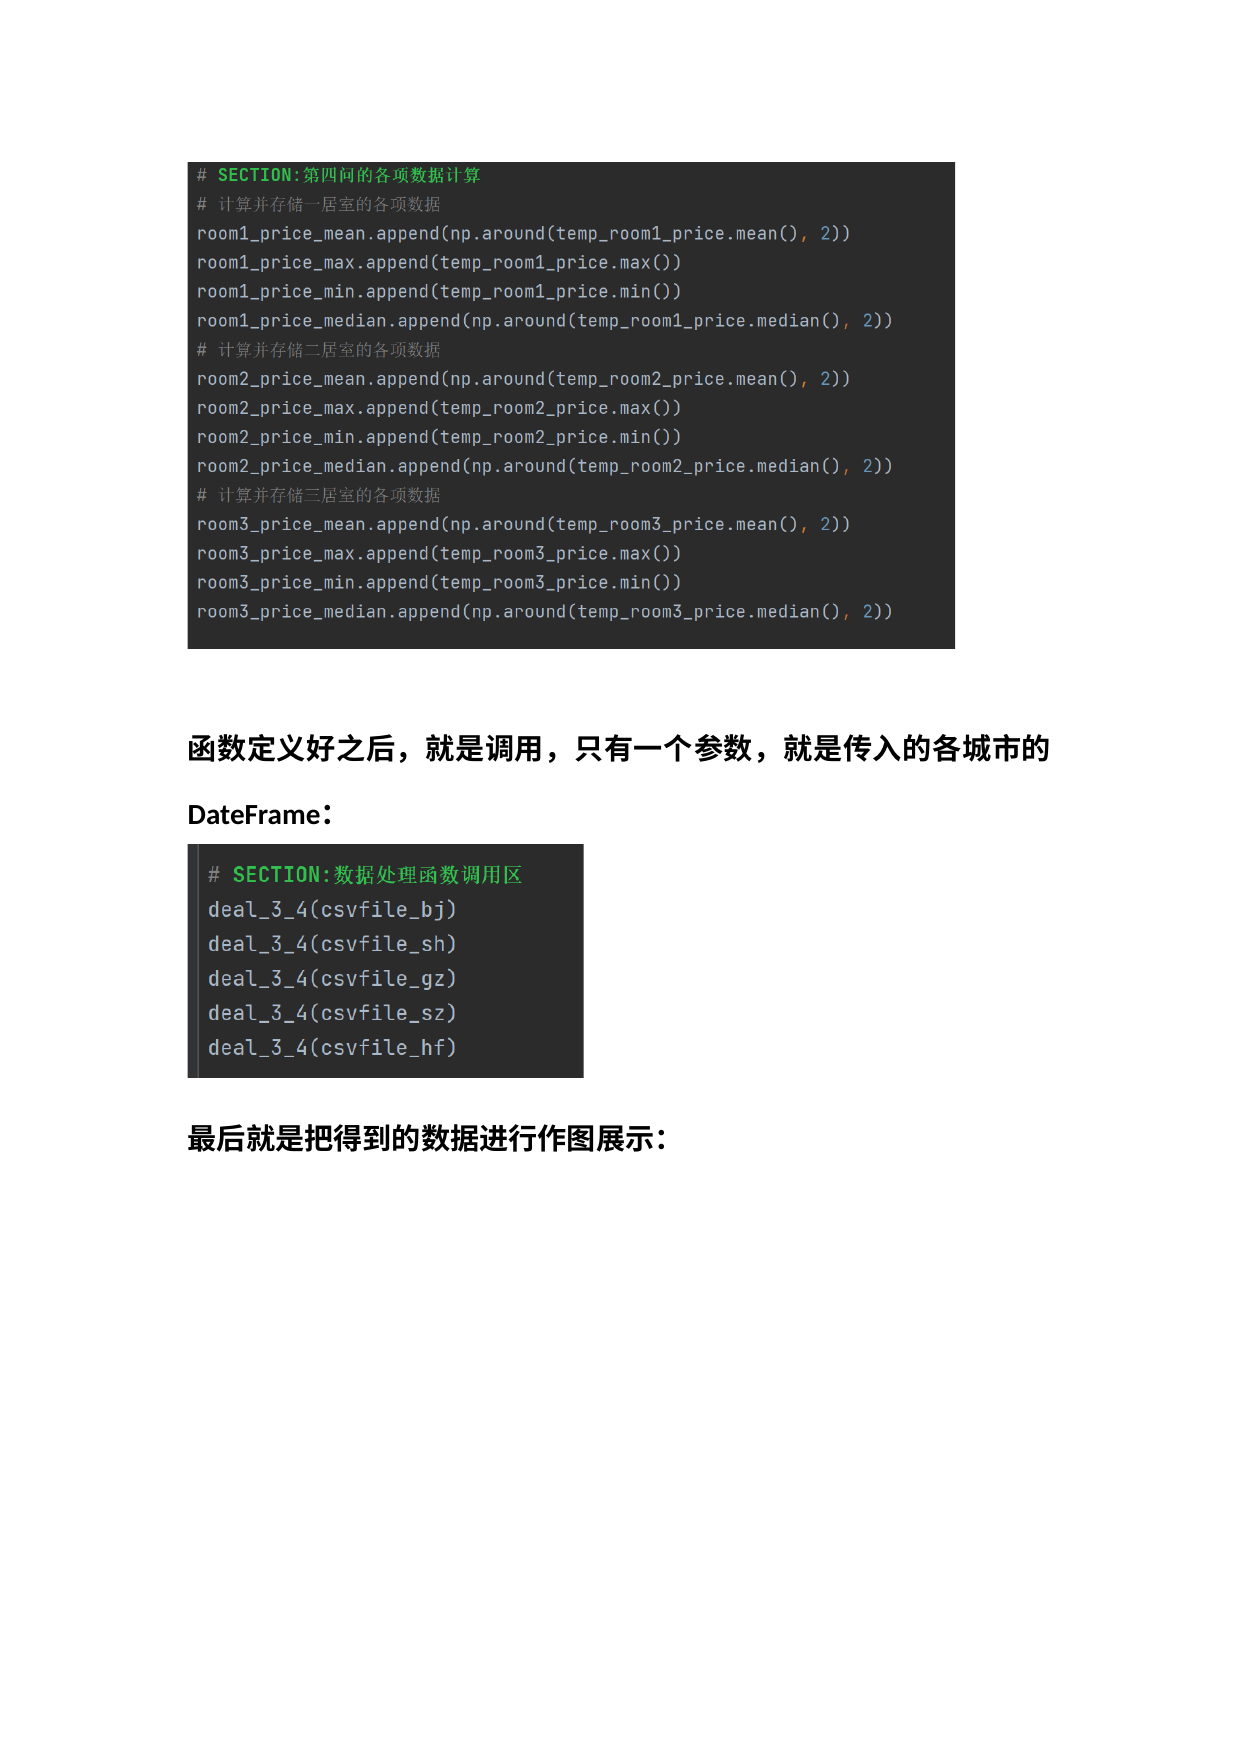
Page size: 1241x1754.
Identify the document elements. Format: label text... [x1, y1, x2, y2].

picture [187, 162, 955, 649]
text 函数定义好之后，就是调用，只有一个参数，就是传入的各城市的DateFrame： [187, 714, 1053, 844]
picture [187, 844, 584, 1078]
text 最后就是把得到的数据进行作图展示： [187, 1104, 1053, 1169]
